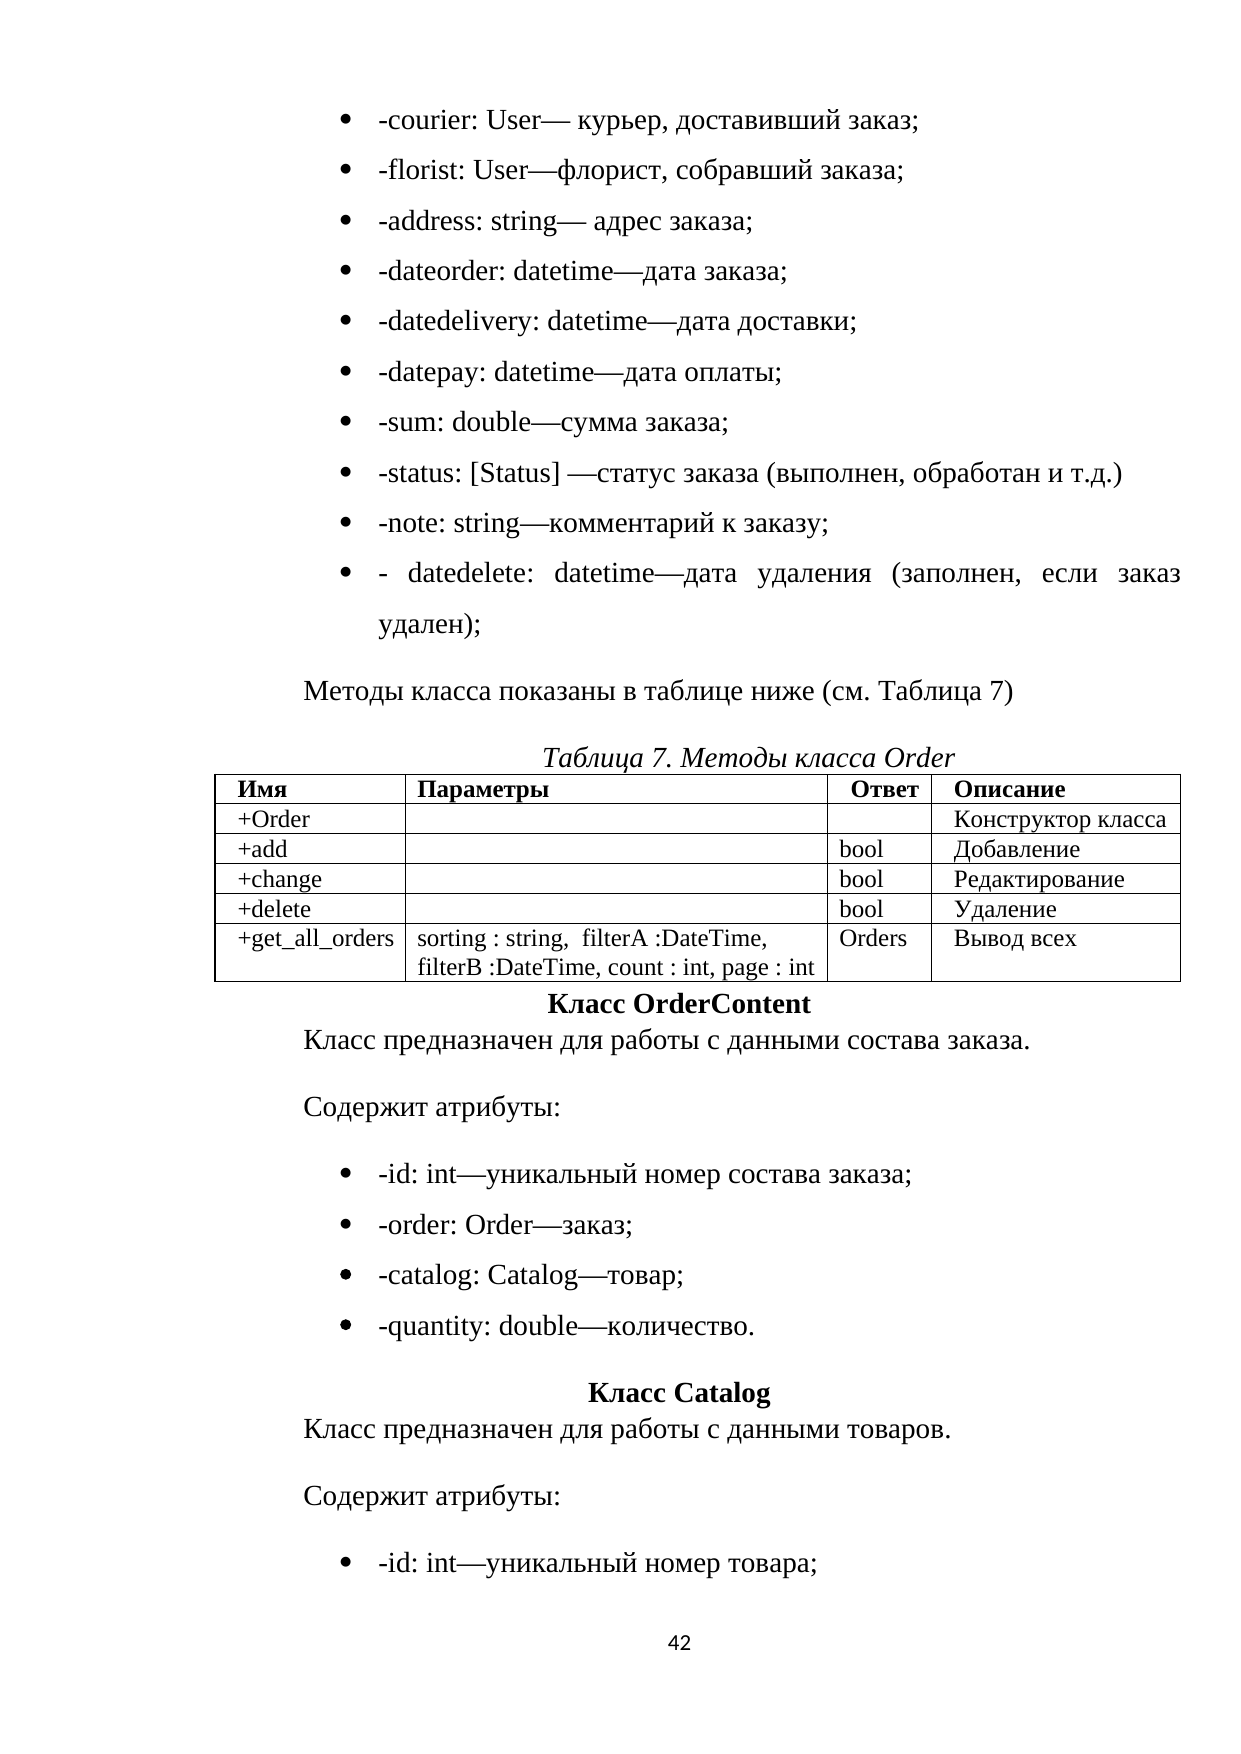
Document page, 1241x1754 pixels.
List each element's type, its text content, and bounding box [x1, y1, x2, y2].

table_cell Редактирование [932, 864, 1180, 893]
text Класс предназначен для работы с данными состава заказа. [214, 1022, 1181, 1056]
table_cell [406, 804, 827, 833]
table_cell [406, 864, 827, 893]
list -id: int—уникальный номер состава заказа; [341, 1156, 1181, 1190]
text Таблица 7. Методы класса Order [318, 740, 1181, 773]
table_cell +change [216, 864, 405, 893]
list -courier: User— курьер, доставивший заказ; [341, 102, 1181, 136]
table_cell [406, 894, 827, 922]
table_header Имя [216, 775, 405, 803]
table_cell Вывод всех [932, 924, 1180, 981]
list -address: string— адрес заказа; [341, 203, 1181, 236]
text Класс предназначен для работы с данными товаров. [214, 1411, 1181, 1444]
table_cell +add [216, 834, 405, 863]
table_cell Orders [828, 924, 931, 981]
list -catalog: Catalog—товар; [341, 1257, 1181, 1291]
text Содержит атрибуты: [214, 1089, 1181, 1123]
list -sum: double—сумма заказа; [341, 404, 1181, 438]
list -order: Order—заказ; [341, 1207, 1181, 1240]
table_header Описание [932, 775, 1180, 803]
table_cell [828, 804, 931, 833]
list -datedelivery: datetime—дата доставки; [341, 303, 1181, 337]
table_cell sorting : string, filterA :DateTime, filterB :DateTime, count : int, page : int [406, 924, 827, 981]
table_cell +Order [216, 804, 405, 833]
list -florist: User—флорист, собравший заказа; [341, 152, 1181, 186]
text Содержит атрибуты: [214, 1478, 1181, 1511]
table_cell bool [828, 834, 931, 863]
list -datepay: datetime—дата оплаты; [341, 354, 1181, 388]
text Методы класса показаны в таблице ниже (см. Таблица 7) [214, 673, 1181, 707]
list -status: [Status] —статус заказа (выполнен, обработан и т.д.) [341, 455, 1181, 488]
table_header Ответ [828, 775, 931, 803]
table_cell [406, 834, 827, 863]
table_header Параметры [406, 775, 827, 803]
subtitle Класс Catalog [177, 1375, 1181, 1408]
table_cell Удаление [932, 894, 1180, 922]
table_cell +delete [216, 894, 405, 922]
list - datedelete: datetime—дата удаления (заполнен, если заказ удален); [341, 556, 1181, 639]
table_cell +get_all_orders [216, 924, 405, 981]
list -note: string—комментарий к заказу; [341, 505, 1181, 539]
list -quantity: double—количество. [341, 1308, 1181, 1341]
list -id: int—уникальный номер товара; [341, 1545, 1181, 1578]
table_cell Добавление [932, 834, 1180, 863]
table_cell bool [828, 894, 931, 922]
list -dateorder: datetime—дата заказа; [341, 253, 1181, 287]
table_cell Конструктор класса [932, 804, 1180, 833]
table_cell bool [828, 864, 931, 893]
subtitle Класс OrderContent [177, 986, 1181, 1020]
